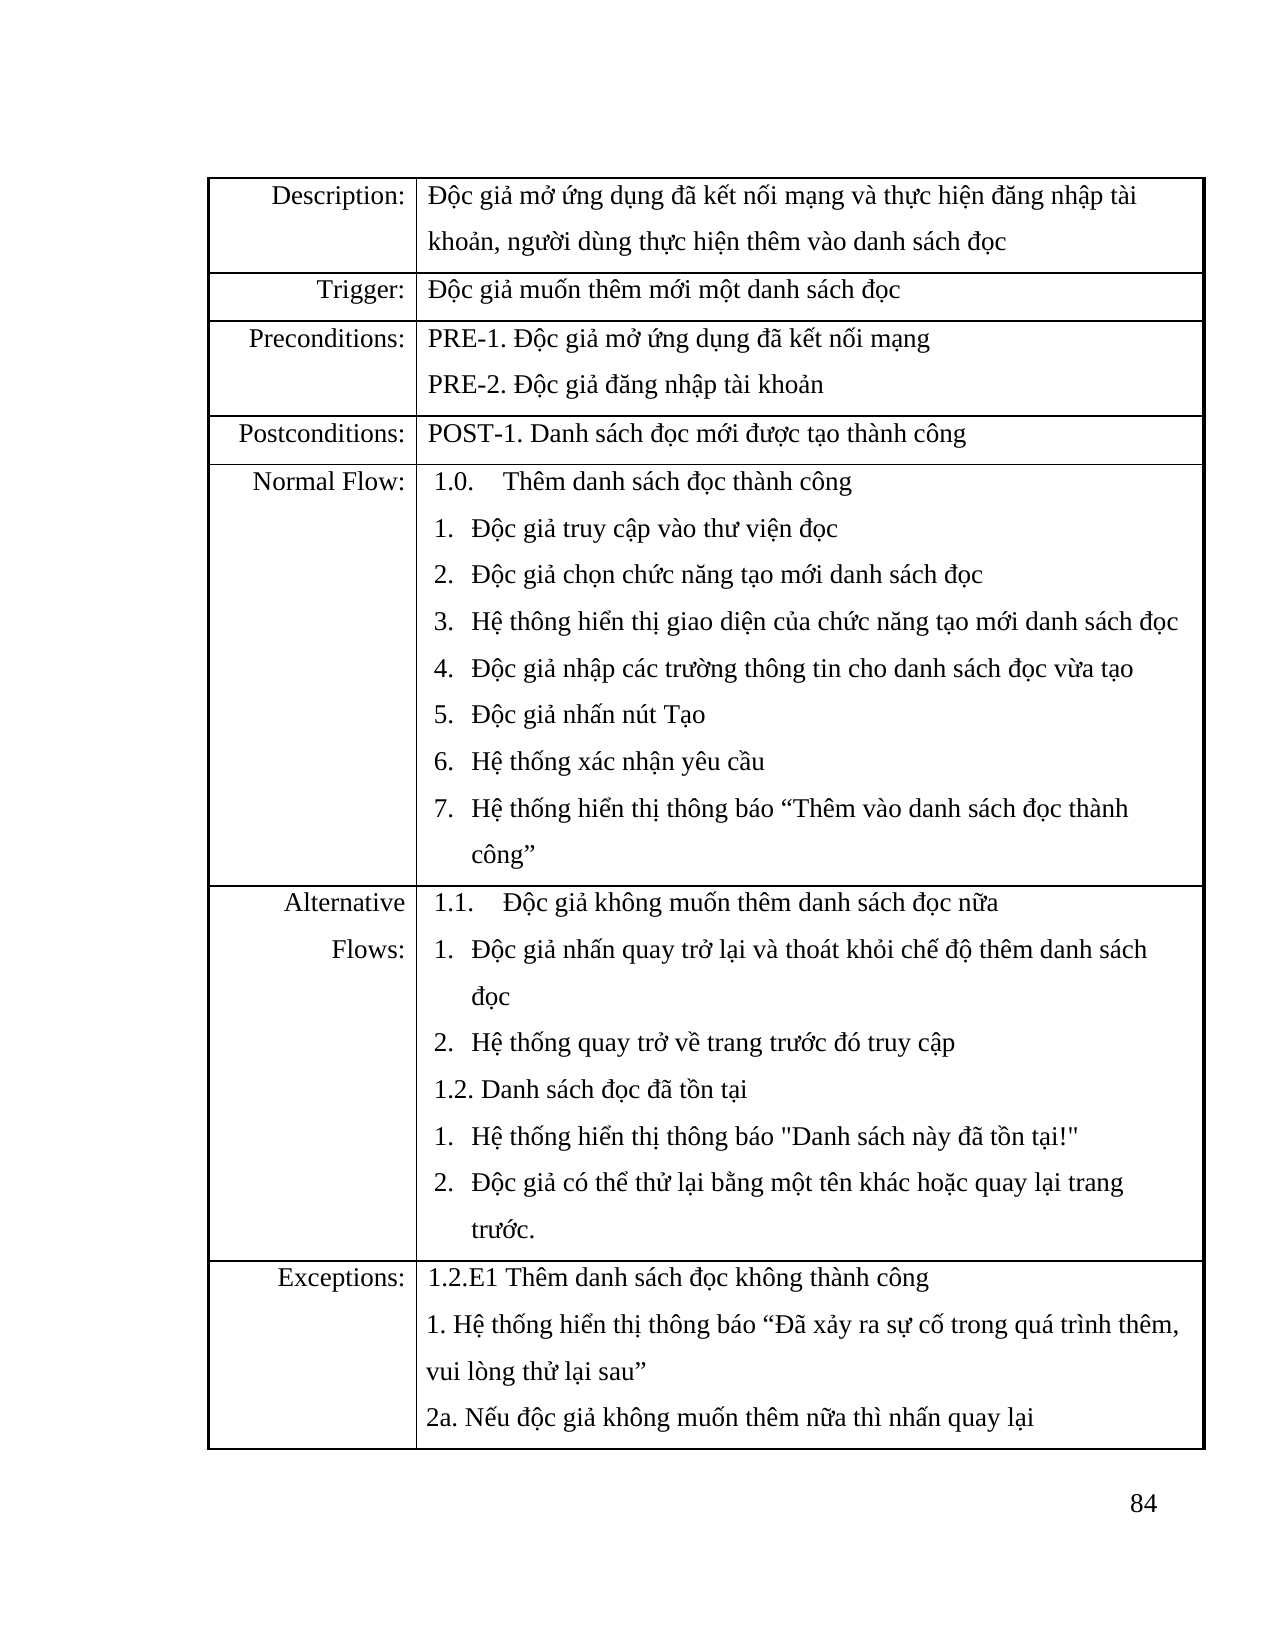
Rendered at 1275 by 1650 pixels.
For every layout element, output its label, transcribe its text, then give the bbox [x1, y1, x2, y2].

table_cell Trigger: [210, 274, 416, 320]
table_cell Alternative Flows: [210, 887, 416, 1260]
table_cell Độc giả không muốn thêm danh sách đọc nữa Độc giả nhấn quay trở lại và thoát khỏi chế độ thêm danh sách đọc Hệ thống quay trở về trang trước đó truy cập 1.2. Danh sách đọc đã tồn tại Hệ thống hiển thị thông báo "Danh sách này đã tồn tại!" Độc giả có thể thử lại bằng một tên khác hoặc quay lại trang trước. [417, 887, 1202, 1260]
table_cell Description: [210, 179, 416, 272]
table_cell Normal Flow: [210, 465, 416, 885]
table_cell Preconditions: [210, 322, 416, 415]
table_cell Postconditions: [210, 417, 416, 463]
table_cell Thêm danh sách đọc thành công Độc giả truy cập vào thư viện đọc Độc giả chọn chức năng tạo mới danh sách đọc Hệ thông hiển thị giao diện của chức năng tạo mới danh sách đọc Độc giả nhập các trường thông tin cho danh sách đọc vừa tạo Độc giả nhấn nút Tạo Hệ thống xác nhận yêu cầu Hệ thống hiển thị thông báo “Thêm vào danh sách đọc thành công” [417, 465, 1202, 885]
table_cell Độc giả muốn thêm mới một danh sách đọc [417, 274, 1202, 320]
table_cell POST-1. Danh sách đọc mới được tạo thành công [417, 417, 1202, 463]
table_cell PRE-1. Độc giả mở ứng dụng đã kết nối mạng PRE-2. Độc giả đăng nhập tài khoản [417, 322, 1202, 415]
table_cell Độc giả mở ứng dụng đã kết nối mạng và thực hiện đăng nhập tài khoản, người dùng thực hiện thêm vào danh sách đọc [417, 179, 1202, 272]
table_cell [417, 1262, 1202, 1448]
table_cell Exceptions: [210, 1262, 416, 1448]
